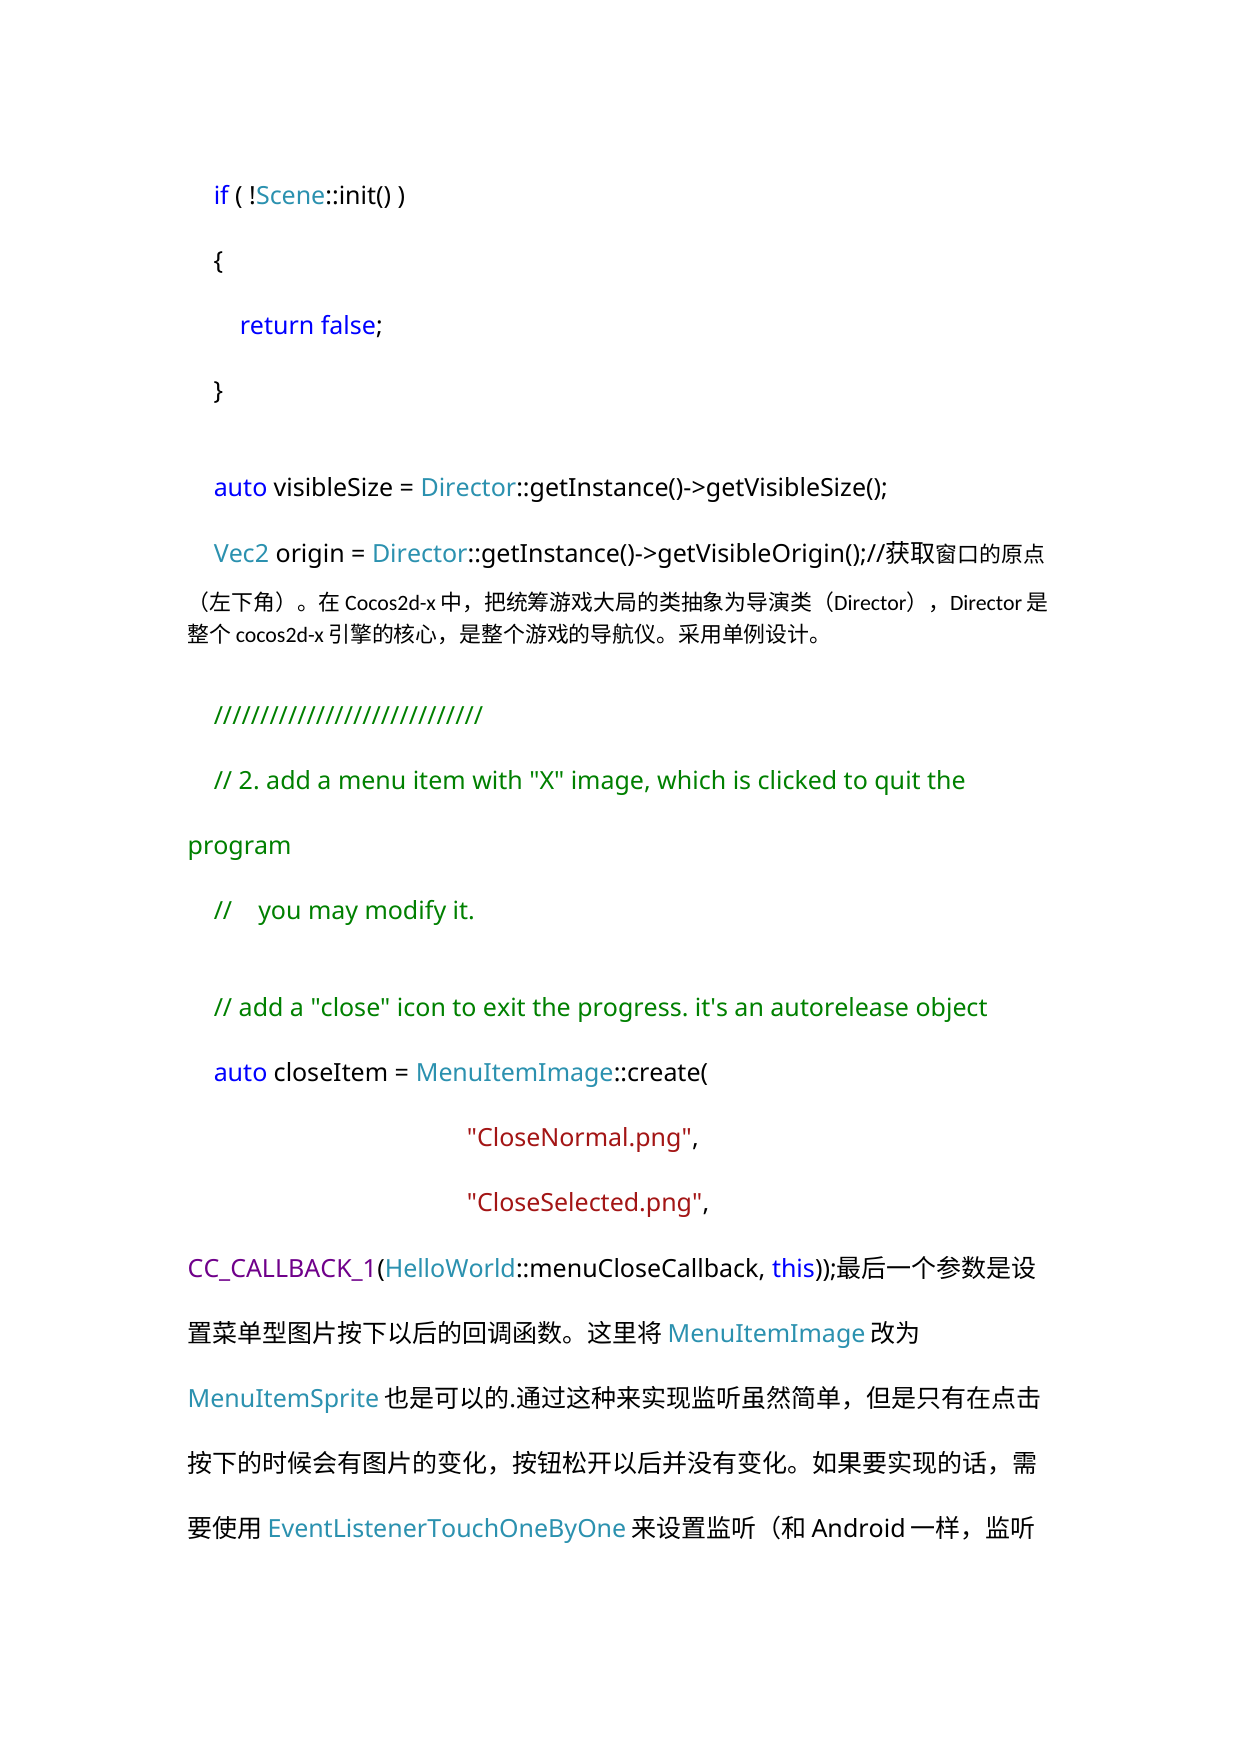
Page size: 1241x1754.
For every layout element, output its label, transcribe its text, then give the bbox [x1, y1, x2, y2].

text auto visibleSize = Director::getInstance()->getVisibleSize(); [187, 454, 1053, 519]
text auto closeItem = MenuItemImage::create( [187, 1039, 1053, 1104]
text return false; [187, 292, 1053, 357]
text // add a "close" icon to exit the progress. it's an autorelease object [187, 974, 1053, 1039]
text if ( !Scene::init() ) [187, 162, 1053, 227]
text // 2. add a menu item with "X" image, which is clicked to quit the program [187, 747, 1053, 877]
text Vec2 origin = Director::getInstance()->getVisibleOrigin();//获取窗口的原点（左下角）。在Cocos2d-x中，把统筹游戏大局的类抽象为导演类（Director），Director是整个cocos2d-x引擎的核心，是整个游戏的导航仪。采用单例设计。 [187, 519, 1053, 649]
text // you may modify it. [187, 877, 1053, 942]
text ///////////////////////////// [187, 682, 1053, 747]
text "CloseNormal.png", [187, 1104, 1053, 1169]
text { [187, 227, 1053, 292]
text } [187, 357, 1053, 422]
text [187, 1169, 1053, 1559]
